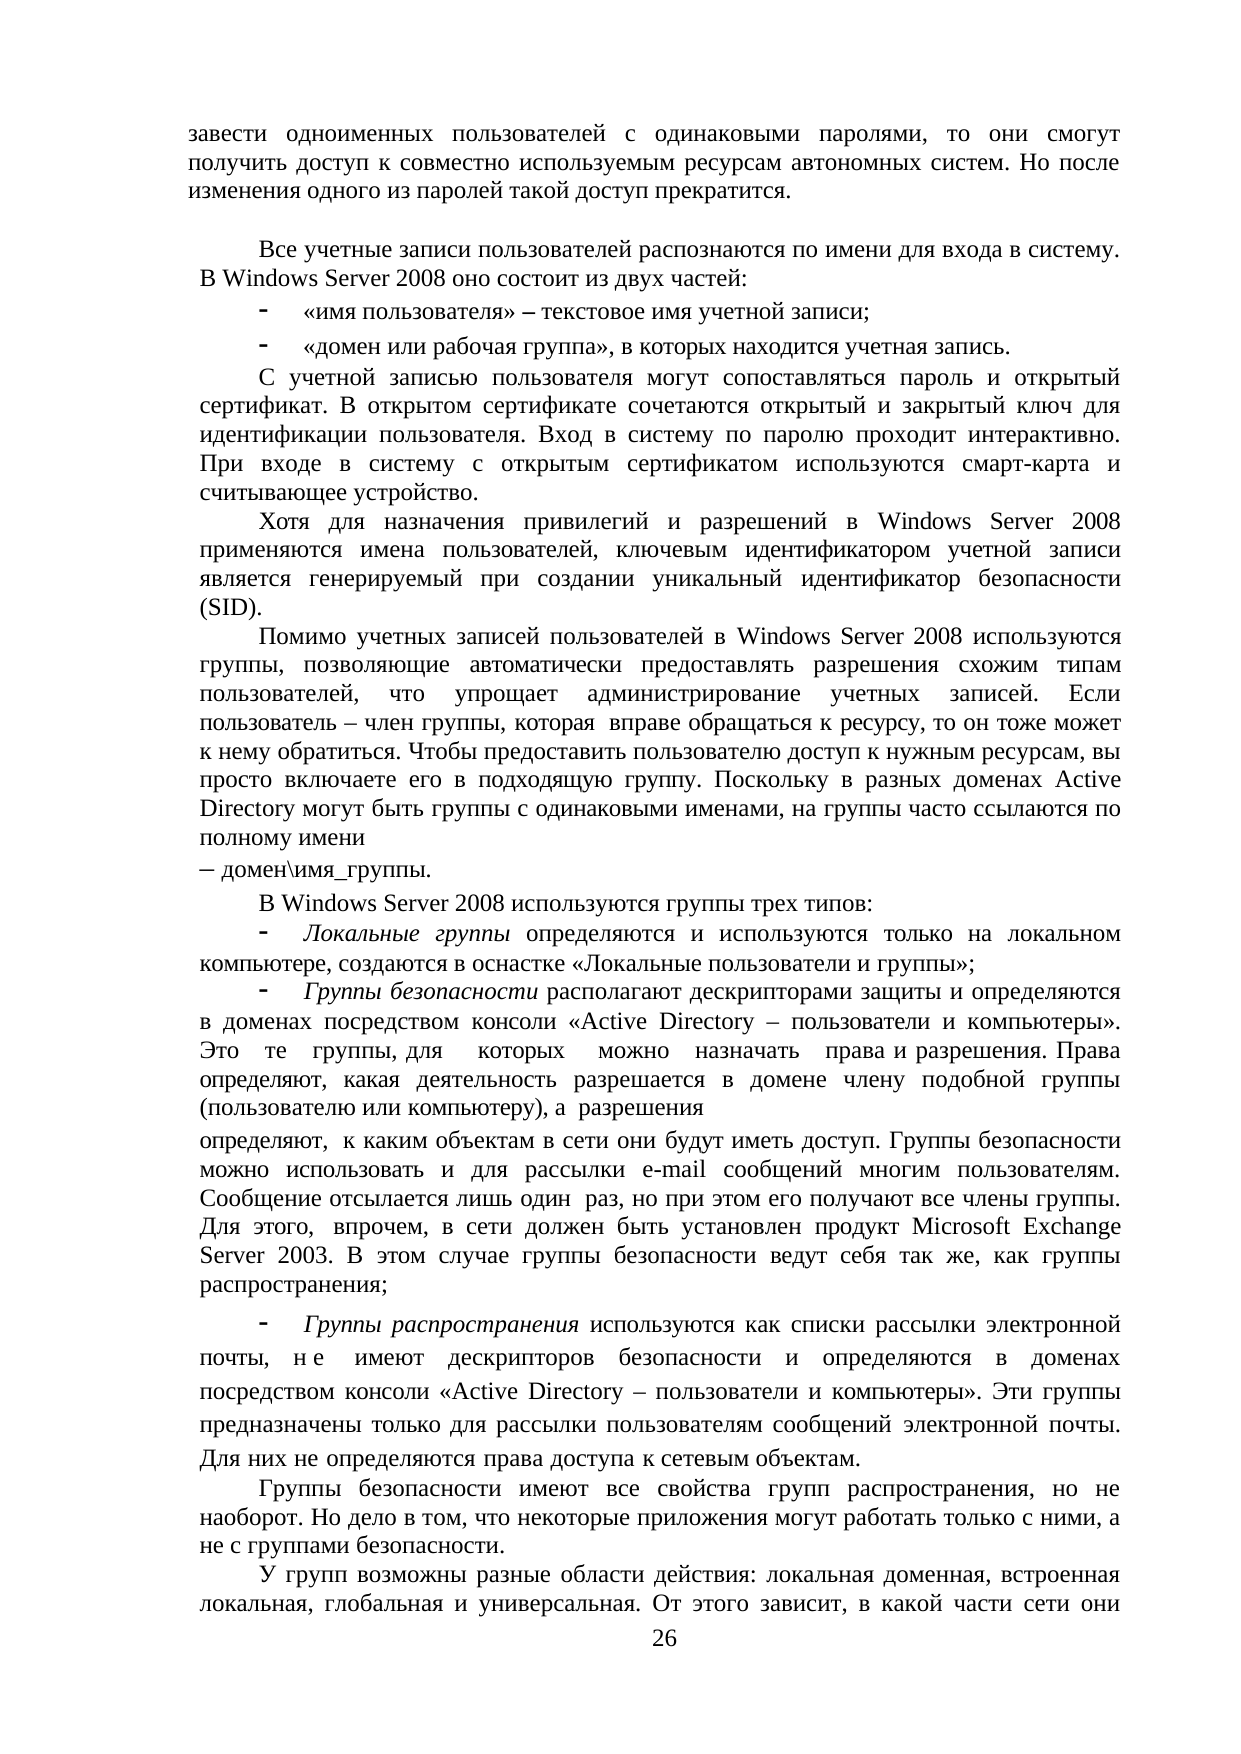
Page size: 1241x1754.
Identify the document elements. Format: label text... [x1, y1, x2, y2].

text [199, 1559, 1121, 1617]
text Помимо учетных записей пользователей в Windows Server 2008 используются группы, позволяющие автоматически предоставлять разрешения схожим типам пользователей, что упрощает администрирование учетных записей. Если пользователь – член группы, которая вправе обращаться к ресурсу, то он тоже может к нему обратиться. Чтобы предоставить пользователю доступ к нужным ресурсам, вы просто включаете его в подходящую группу. Поскольку в разных доменах Active Directory могут быть группы с одинаковыми именами, на группы часто ссылаются по полному имени [199, 621, 1122, 851]
text В Windows Server 2008 используются группы трех типов: [258, 884, 1152, 918]
text определяют, к каким объектам в сети они будут иметь доступ. Группы безопасности можно использовать и для рассылки e-mail сообщений многим пользователям. Сообщение отсылается лишь один раз, но при этом его получают все члены группы. Для этого, впрочем, в сети должен быть установлен продукт Microsoft Exchange Server 2003. В этом случае группы безопасности ведут себя так же, как группы распространения; [199, 1125, 1121, 1298]
list Локальные группы определяются и используются только на локальном компьютере, создаются в оснастке «Локальные пользователи и группы»; [199, 918, 1121, 976]
text Все учетные записи пользователей распознаются по имени для входа в систему. В Windows Server 2008 оно состоит из двух частей: [199, 234, 1121, 291]
list Группы безопасности располагают дескрипторами защиты и определяются в доменах посредством консоли «Active Directory – пользователи и компьютеры». Это те группы, для которых можно назначать права и разрешения. Права определяют, какая деятельность разрешается в домене члену подобной группы (пользователю или компьютеру), а разрешения [199, 976, 1121, 1121]
text Группы безопасности имеют все свойства групп распространения, но не наоборот. Но дело в том, что некоторые приложения могут работать только с ними, а не с группами безопасности. [199, 1473, 1121, 1559]
text С учетной записью пользователя могут сопоставляться пароль и открытый сертификат. В открытом сертификате сочетаются открытый и закрытый ключ для идентификации пользователя. Вход в систему по паролю проходит интерактивно. При входе в систему с открытым сертификатом используются смарт-карта и считывающее устройство. [199, 362, 1121, 506]
list «имя пользователя» – текстовое имя учетной записи; [258, 292, 1152, 326]
list Группы распространения используются как списки рассылки электронной почты, не имеют дескрипторов безопасности и определяются в доменах посредством консоли «Active Directory – пользователи и компьютеры». Эти группы предназначены только для рассылки пользователям сообщений электронной почты. Для них не определяются права доступа к сетевым объектам. [199, 1305, 1121, 1473]
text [188, 118, 1121, 204]
list домен\имя_группы. [199, 851, 1152, 884]
text Хотя для назначения привилегий и разрешений в Windows Server 2008 применяются имена пользователей, ключевым идентификатором учетной записи является генерируемый при создании уникальный идентификатор безопасности (SID). [199, 506, 1121, 621]
list «домен или рабочая группа», в которых находится учетная запись. [258, 326, 1152, 362]
